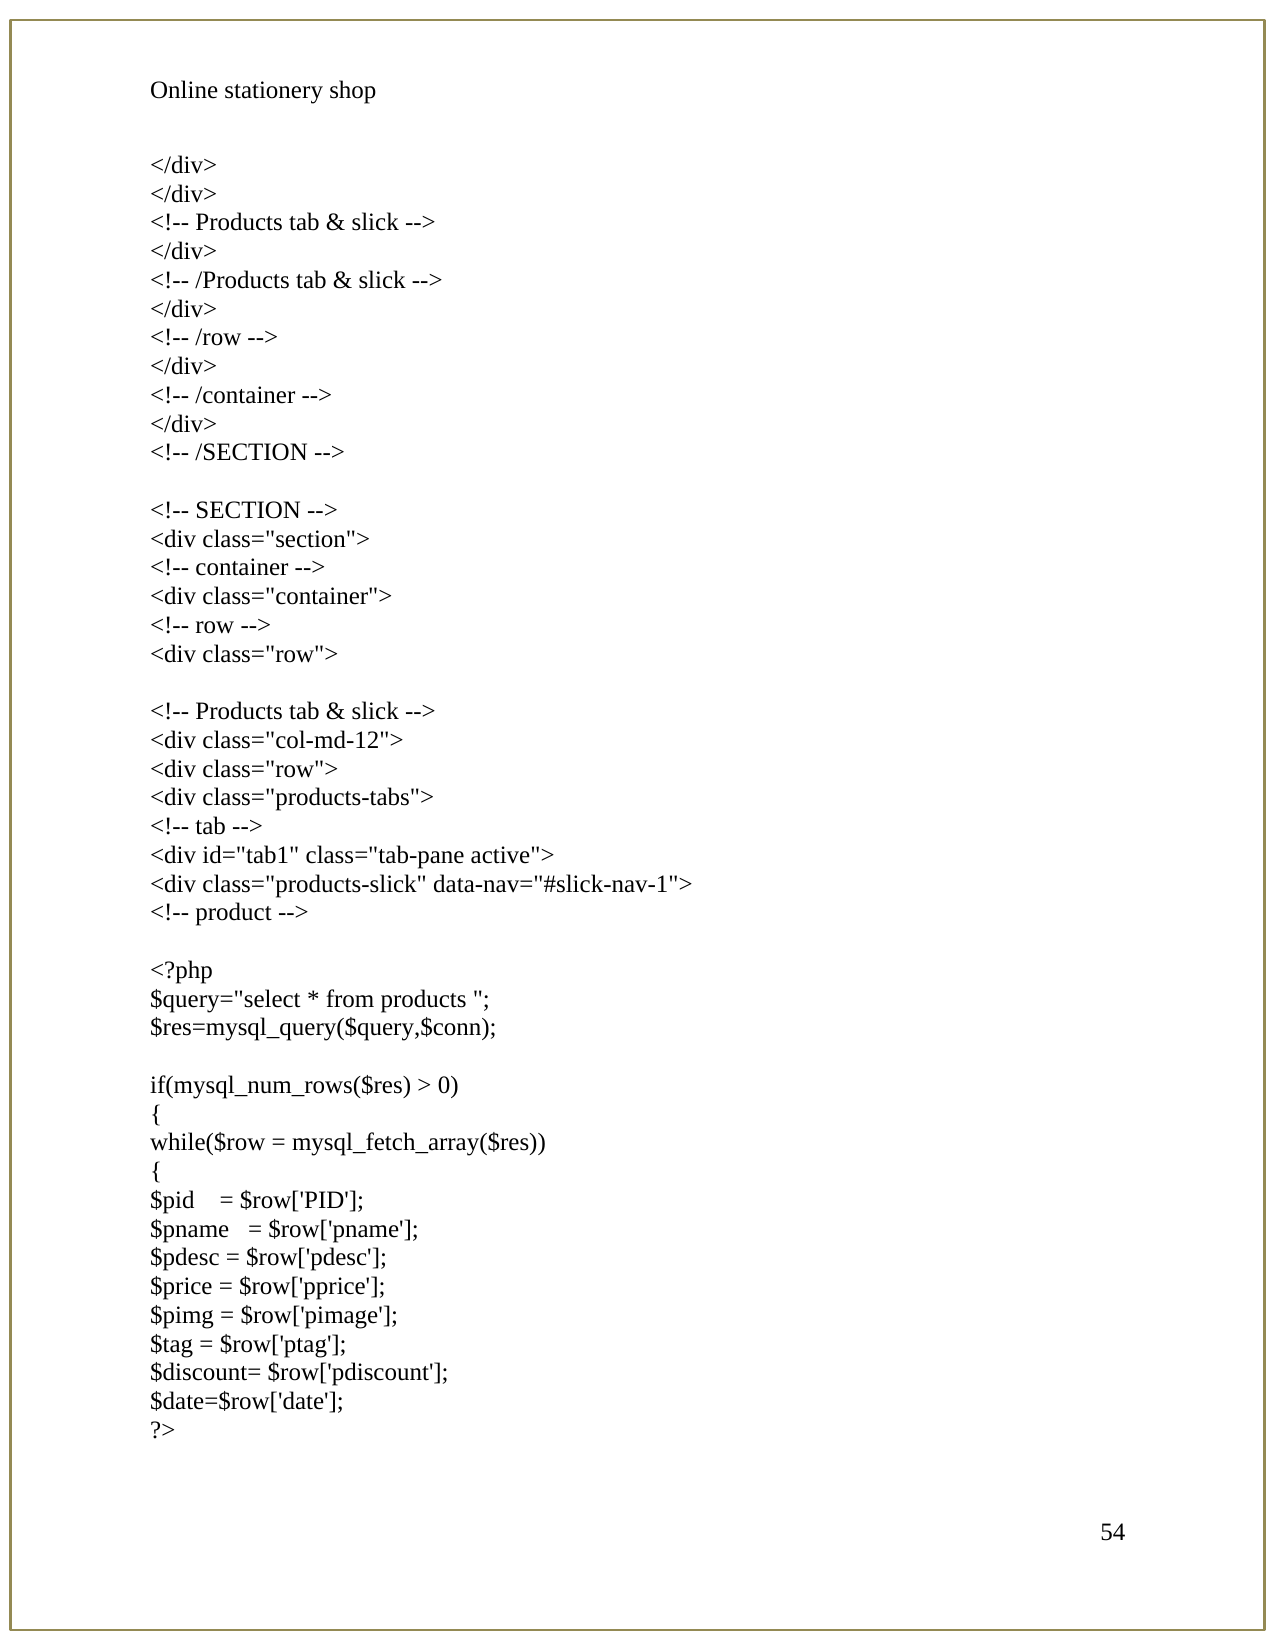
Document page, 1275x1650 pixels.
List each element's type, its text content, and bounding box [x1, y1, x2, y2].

text $tag = $row['ptag']; [150, 1329, 1125, 1357]
text <!-- /container --> [150, 380, 1125, 409]
text <div class="row"> [150, 754, 1125, 782]
text </div> [150, 351, 1125, 380]
text $pname = $row['pname']; [150, 1214, 1125, 1242]
text ?> [150, 1415, 1125, 1444]
text <!-- /row --> [150, 322, 1125, 351]
text <!-- Products tab & slick --> [150, 207, 1125, 236]
text $date=$row['date']; [150, 1386, 1125, 1415]
text </div> [150, 294, 1125, 322]
text $price = $row['pprice']; [150, 1271, 1125, 1300]
text { [150, 1099, 1125, 1127]
text $pid = $row['PID']; [150, 1185, 1125, 1214]
text <div class="products-tabs"> [150, 782, 1125, 811]
text <!-- /Products tab & slick --> [150, 265, 1125, 294]
text <!-- product --> [150, 897, 1125, 926]
text $query="select * from products "; [150, 984, 1125, 1012]
text <div class="products-slick" data-nav="#slick-nav-1"> [150, 869, 1125, 897]
text $res=mysql_query($query,$conn); [150, 1012, 1125, 1041]
text <!-- Products tab & slick --> [150, 696, 1125, 725]
text <div class="container"> [150, 581, 1125, 610]
text <!-- row --> [150, 610, 1125, 639]
text <div class="col-md-12"> [150, 725, 1125, 754]
text $pdesc = $row['pdesc']; [150, 1242, 1125, 1271]
text <div class="row"> [150, 639, 1125, 667]
text </div> [150, 236, 1125, 265]
text <!-- tab --> [150, 811, 1125, 840]
text $discount= $row['pdiscount']; [150, 1357, 1125, 1386]
text { [150, 1156, 1125, 1185]
text if(mysql_num_rows($res) > 0) [150, 1070, 1125, 1099]
text </div> [150, 179, 1125, 207]
text $pimg = $row['pimage']; [150, 1300, 1125, 1329]
text </div> [150, 150, 1125, 179]
text <!-- /SECTION --> [150, 437, 1125, 466]
text <div class="section"> [150, 524, 1125, 552]
text </div> [150, 409, 1125, 437]
text <?php [150, 955, 1125, 984]
text <!-- container --> [150, 552, 1125, 581]
text <!-- SECTION --> [150, 495, 1125, 524]
text <div id="tab1" class="tab-pane active"> [150, 840, 1125, 869]
text while($row = mysql_fetch_array($res)) [150, 1127, 1125, 1156]
